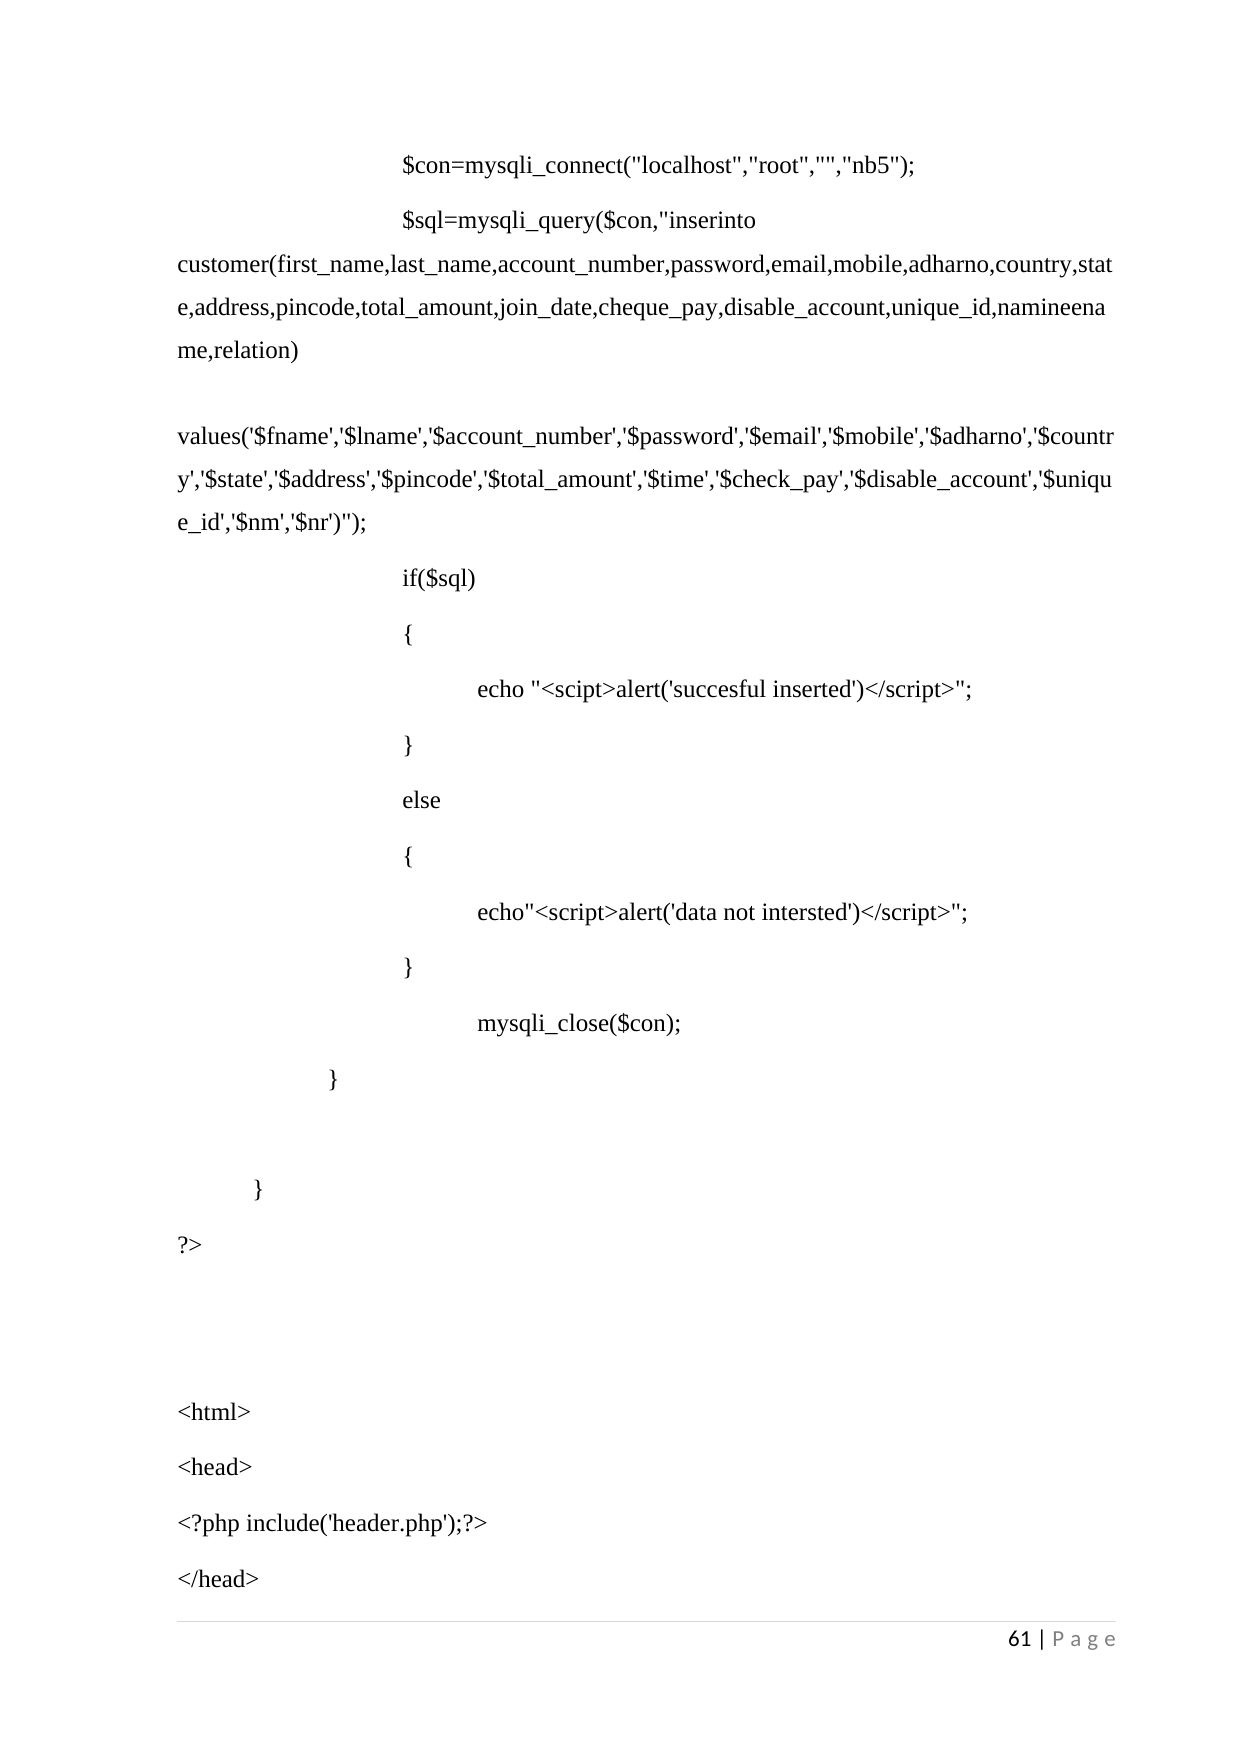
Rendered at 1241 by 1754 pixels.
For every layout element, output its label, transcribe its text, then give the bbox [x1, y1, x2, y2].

text if($sql) [177, 563, 1116, 592]
text echo "<scipt>alert('succesful inserted')</script>"; [177, 674, 1116, 703]
text echo"<script>alert('data not intersted')</script>"; [177, 897, 1116, 926]
text else [177, 786, 1116, 814]
text } [177, 730, 1116, 759]
text </head> [177, 1564, 1116, 1592]
text { [177, 619, 1116, 647]
text <?php include('header.php');?> [177, 1508, 1116, 1537]
text } [177, 952, 1116, 981]
text } [177, 1174, 1116, 1203]
text } [177, 1064, 1116, 1092]
text ?> [177, 1230, 1116, 1259]
text mysqli_close($con); [177, 1008, 1116, 1037]
text $con=mysqli_connect("localhost","root","","nb5"); [177, 150, 1116, 179]
text $sql=mysqli_query($con,"inserinto customer(first_name,last_name,account_number,password,email,mobile,adharno,country,state,address,pincode,total_amount,join_date,cheque_pay,disable_account,unique_id,namineename,relation) values('$fname','$lname','$account_number','$password','$email','$mobile','$adharno','$country','$state','$address','$pincode','$total_amount','$time','$check_pay','$disable_account','$unique_id','$nm','$nr')"); [177, 206, 1116, 536]
text { [177, 841, 1116, 870]
text <html> [177, 1397, 1116, 1426]
text <head> [177, 1452, 1116, 1481]
